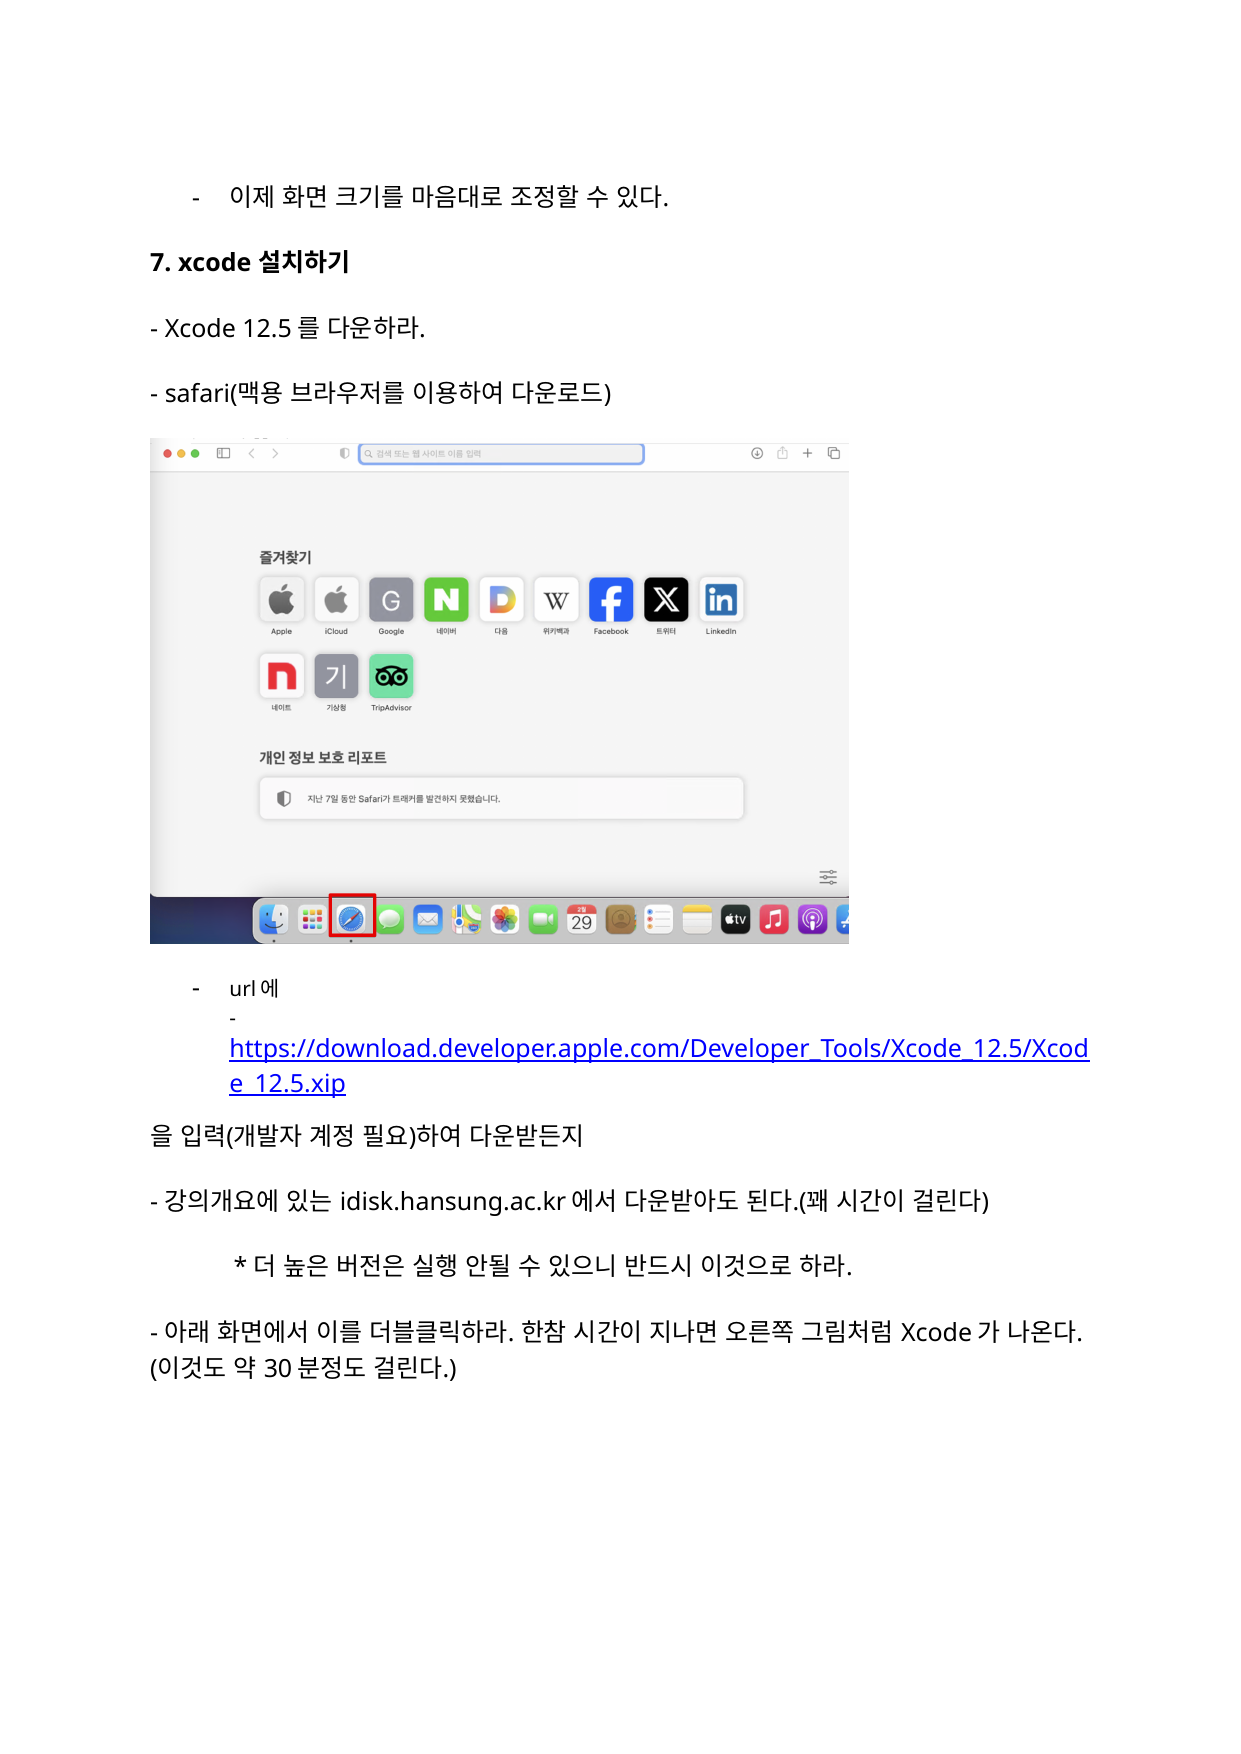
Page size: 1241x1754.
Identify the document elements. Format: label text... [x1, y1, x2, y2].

text - 아래 화면에서 이를 더블클릭하라. 한참 시간이 지나면 오른쪽 그림처럼 Xcode가 나온다.(이것도 약 30분정도 걸린다.) [150, 1312, 1090, 1385]
text * 더 높은 버전은 실행 안될 수 있으니 반드시 이것으로 하라. [150, 1247, 1090, 1283]
picture [150, 438, 849, 944]
text 을 입력(개발자 계정 필요)하여 다운받든지 [150, 1116, 1090, 1152]
text - 강의개요에 있는 idisk.hansung.ac.kr에서 다운받아도 된다.(꽤 시간이 걸린다) [150, 1181, 1090, 1218]
text 7. xcode 설치하기 [150, 243, 1090, 279]
list url에 -https://download.developer.apple.com/Developer_Tools/Xcode_12.5/Xcode_12.5.xip [192, 972, 1090, 1099]
text - Xcode 12.5를 다운하라. [150, 308, 1090, 344]
text - safari(맥용 브라우저를 이용하여 다운로드) [150, 373, 1090, 410]
list 이제 화면 크기를 마음대로 조정할 수 있다. [192, 177, 1090, 213]
